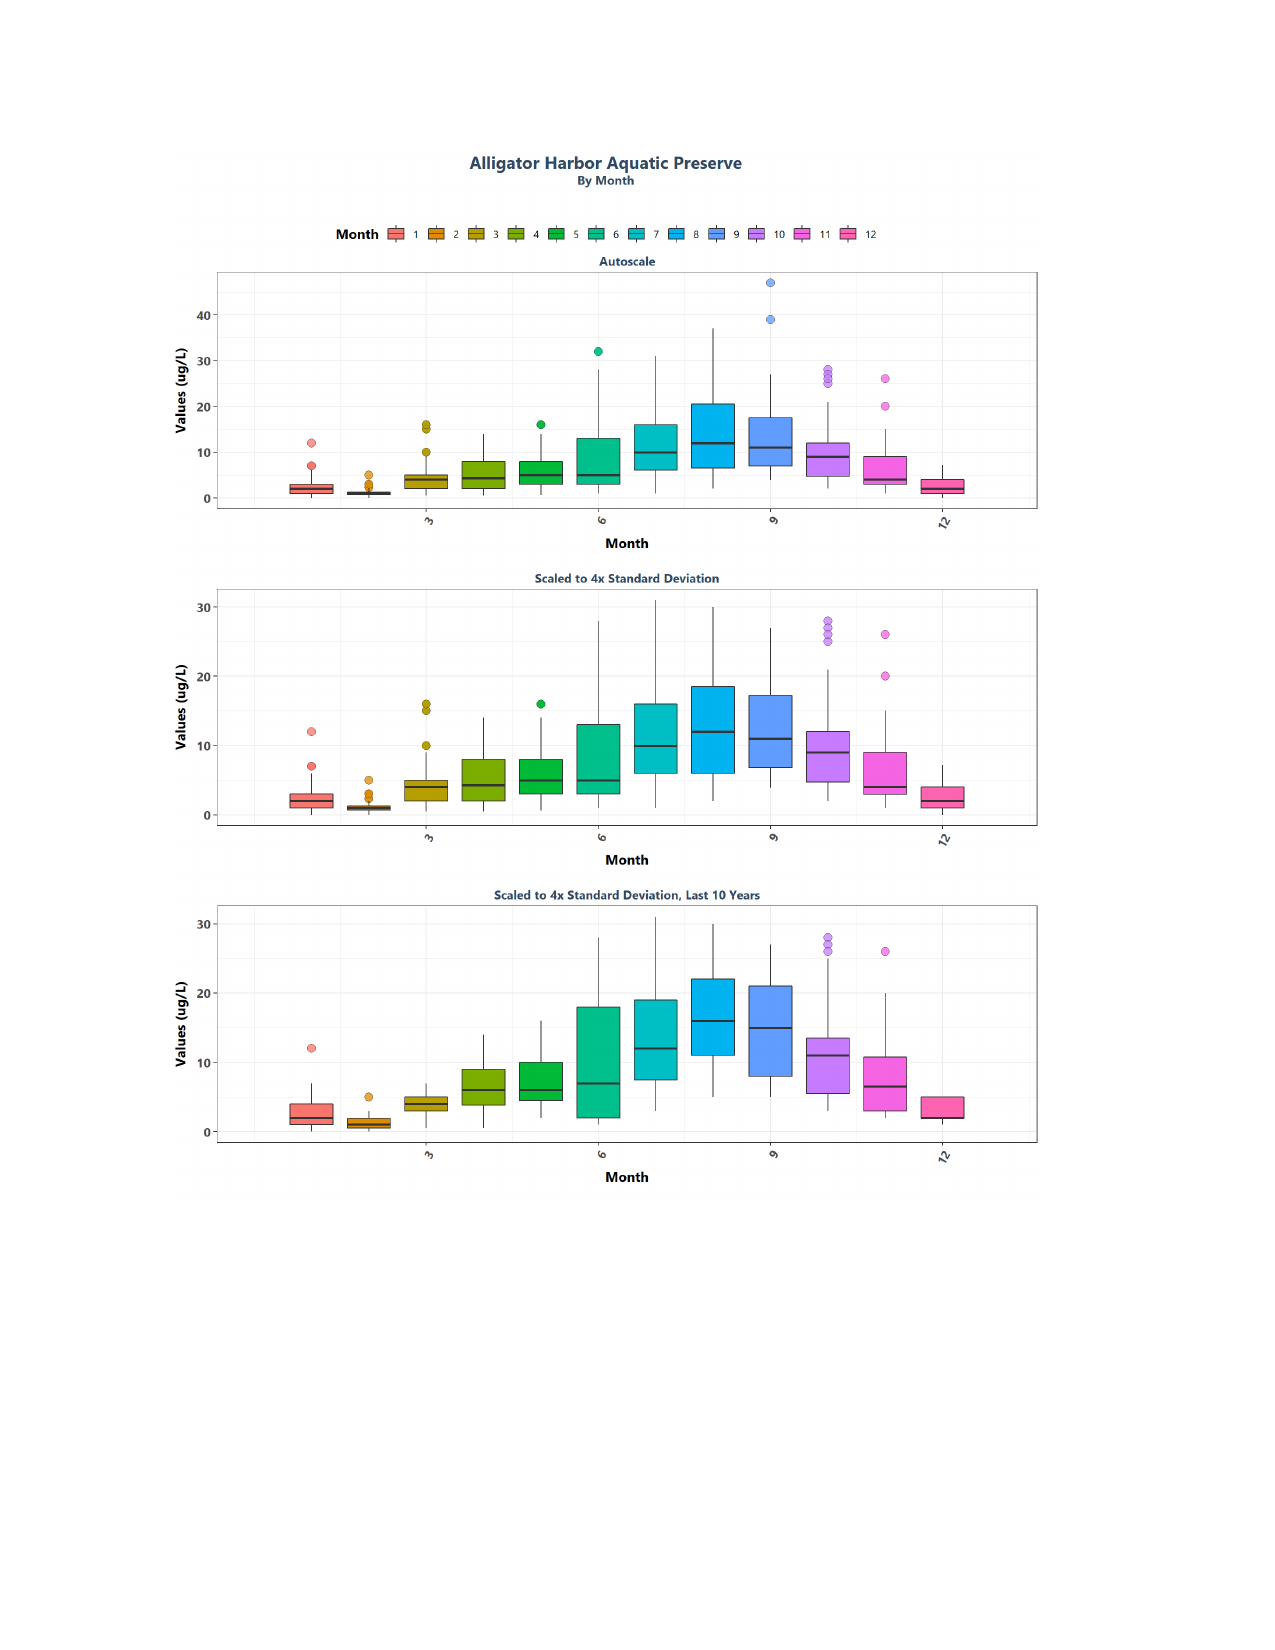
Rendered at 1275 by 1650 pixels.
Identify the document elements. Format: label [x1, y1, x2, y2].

picture [168, 150, 1044, 1200]
